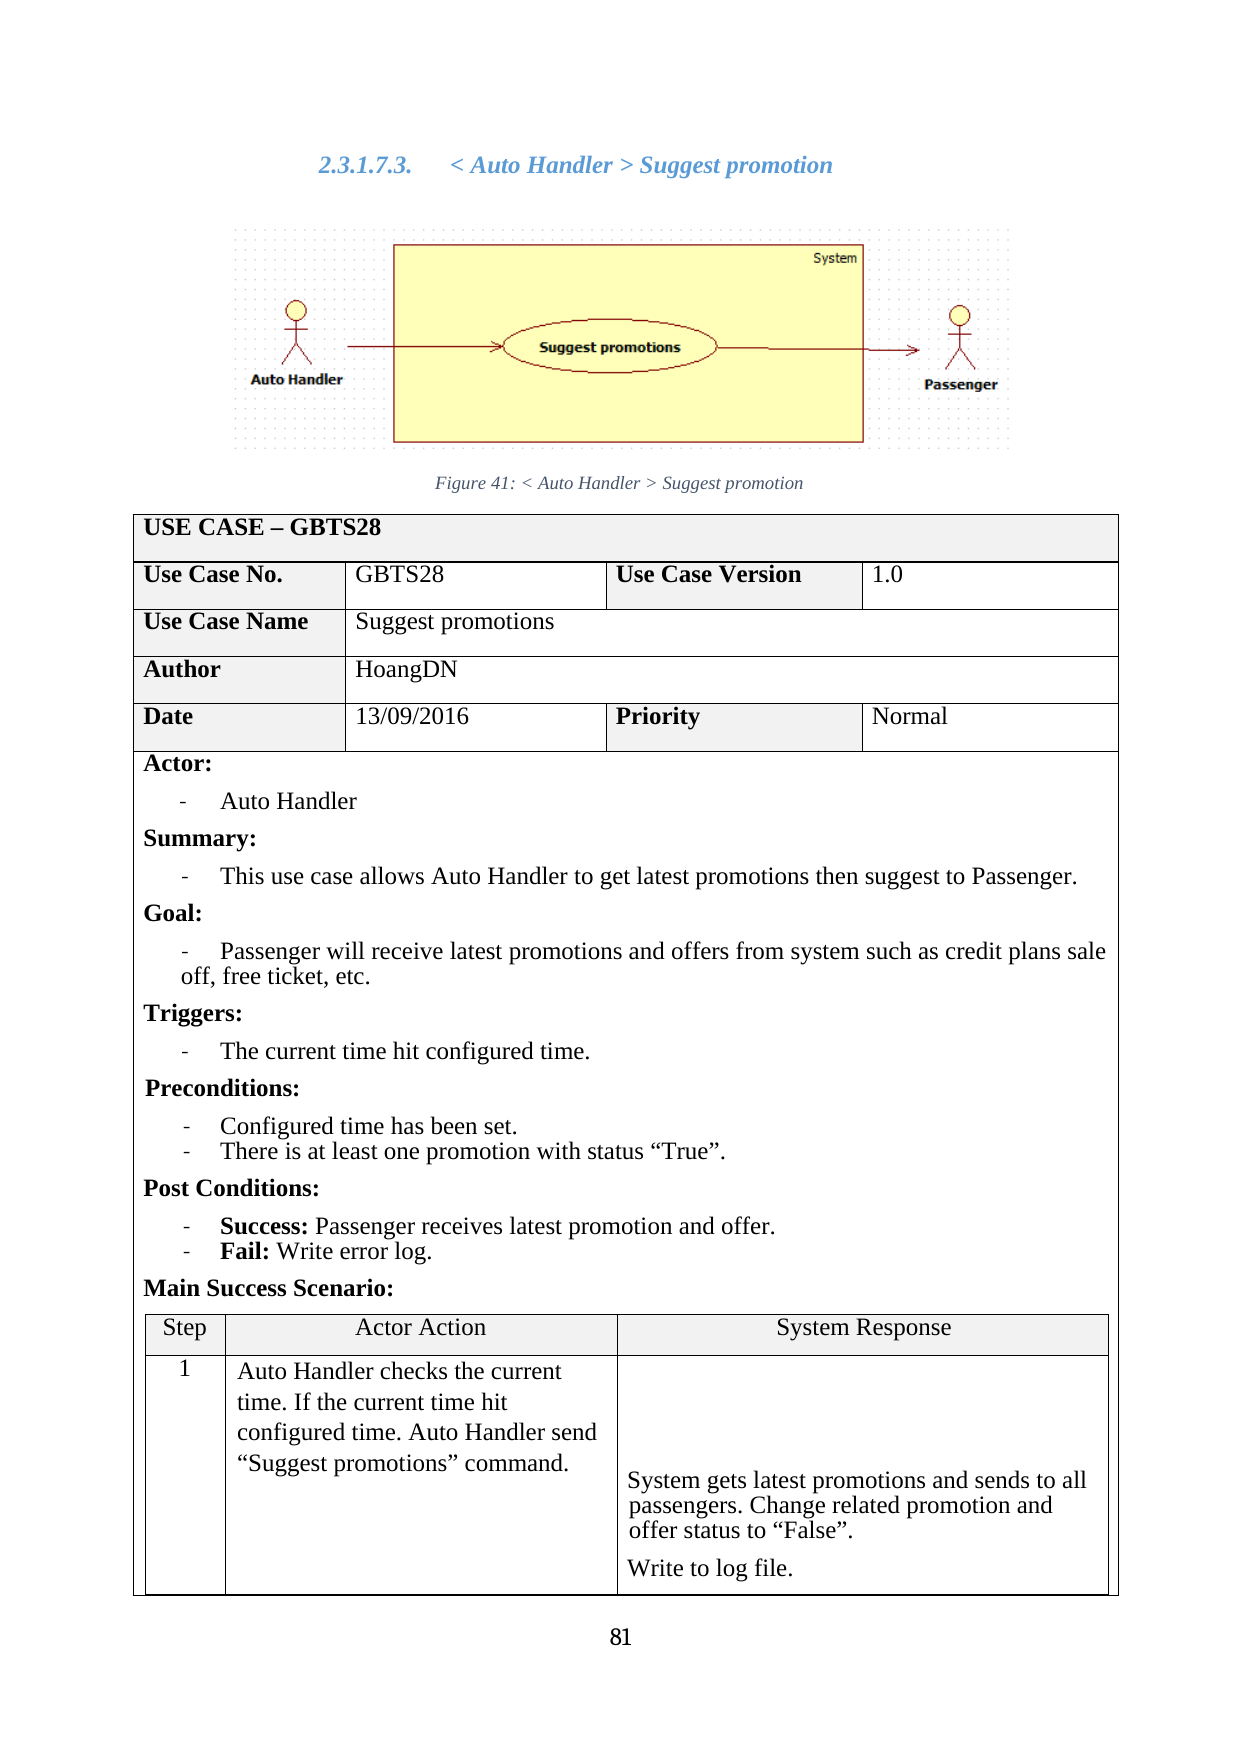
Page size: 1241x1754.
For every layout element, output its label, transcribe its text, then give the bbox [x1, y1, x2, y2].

table_cell 1.0 [863, 563, 1118, 609]
table_cell Suggest promotions [346, 610, 1118, 656]
table_cell HoangDN [346, 657, 1118, 703]
table_cell Date [134, 704, 345, 751]
table_cell Use Case Name [134, 610, 345, 656]
table_cell Priority [607, 704, 862, 751]
table_cell Author [134, 657, 345, 703]
table_cell Use Case No. [134, 563, 345, 609]
table_cell Normal [863, 704, 1118, 751]
picture [230, 227, 1010, 454]
table_cell GBTS28 [346, 563, 606, 609]
table_cell 13/09/2016 [346, 704, 606, 751]
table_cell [134, 752, 1118, 1595]
table_header USE CASE – GBTS28 [134, 515, 1118, 561]
subtitle < Auto Handler > Suggest promotion [319, 150, 1090, 179]
table_cell Use Case Version [607, 563, 862, 609]
